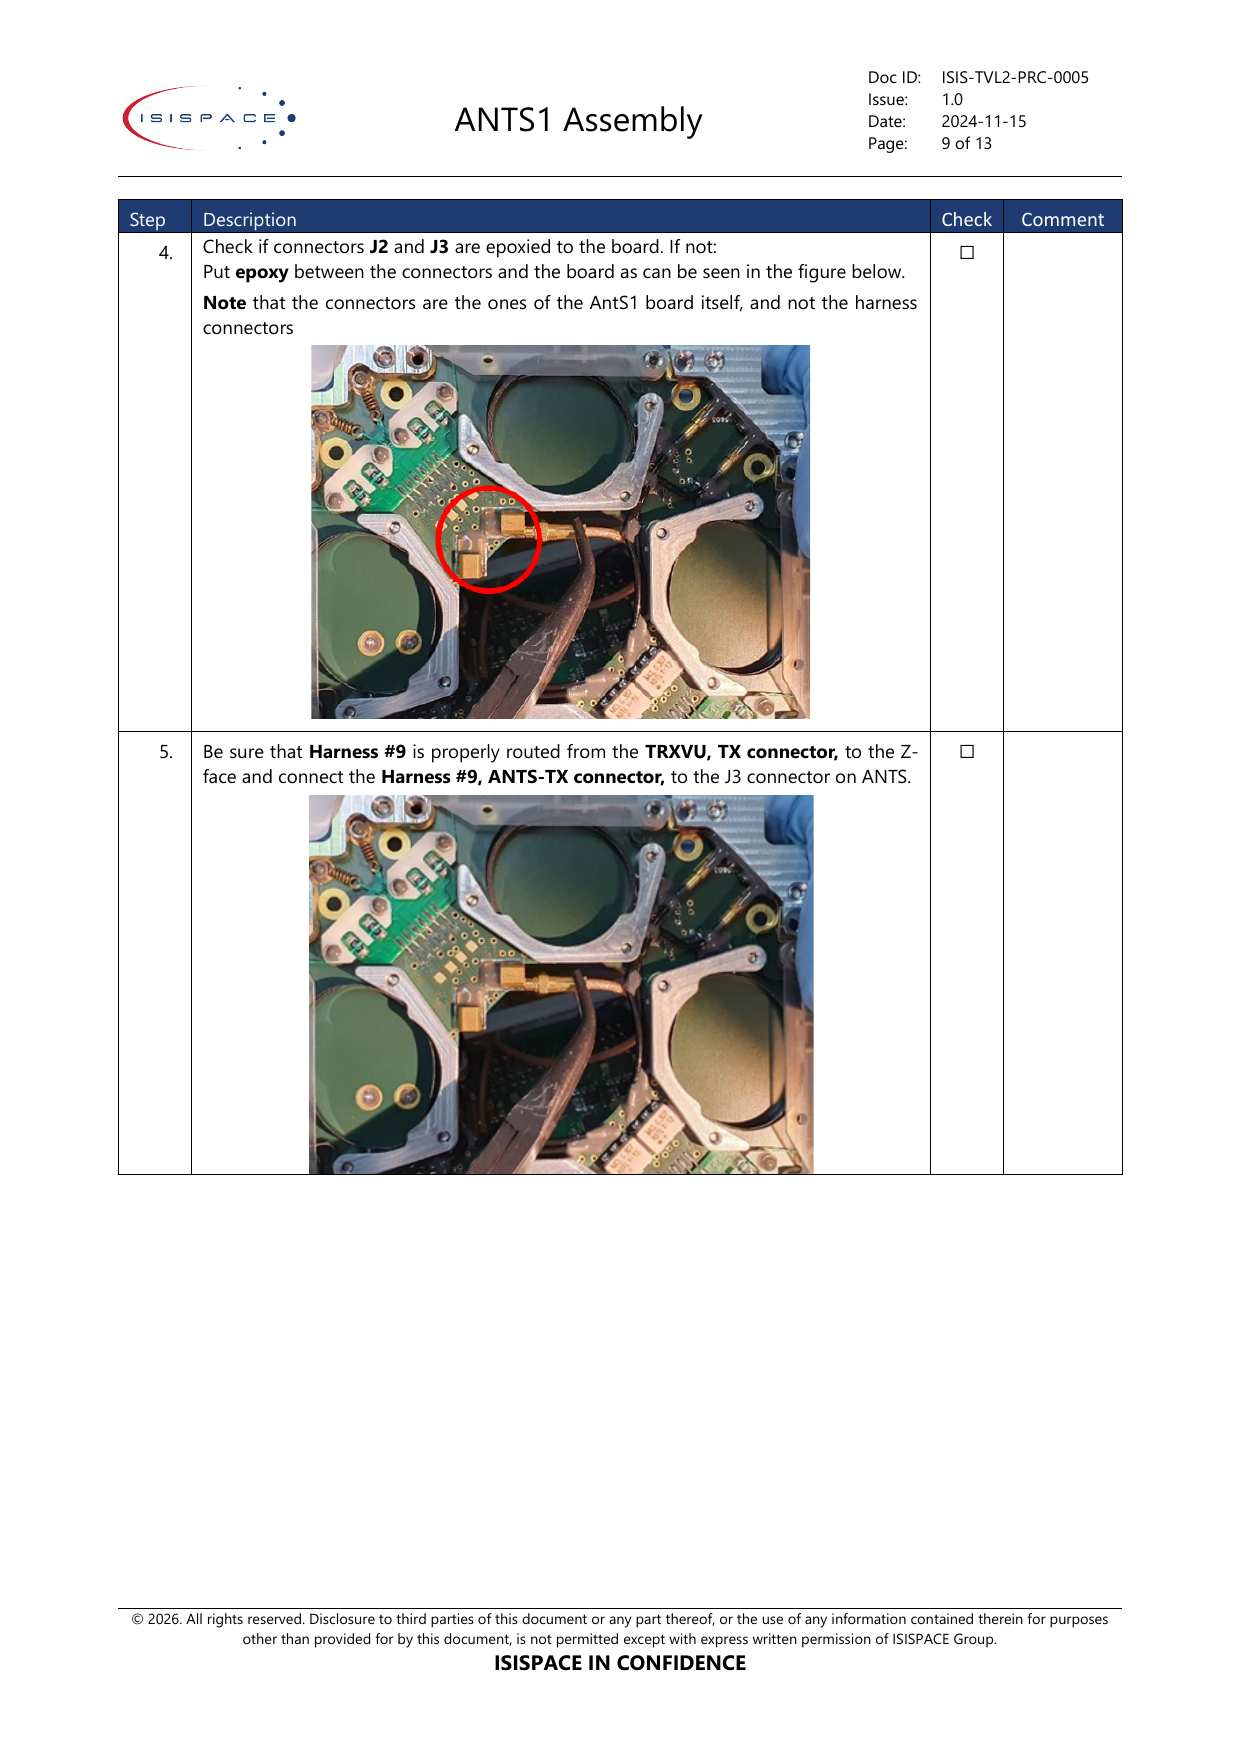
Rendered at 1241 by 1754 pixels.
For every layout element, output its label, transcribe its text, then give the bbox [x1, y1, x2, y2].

picture [311, 345, 811, 719]
table_header Check [931, 200, 1003, 232]
table_header Step [119, 200, 191, 232]
table_cell [931, 233, 1003, 731]
table_cell Check if connectors J2 and J3 are epoxied to the board. If not: Put epoxy between the connectors and the board as can be seen in the figure below. Note that the connectors are the ones of the AntS1 board itself, and not the harness connectors [192, 233, 930, 731]
table_cell [119, 233, 191, 731]
table_cell [1004, 233, 1122, 731]
picture [118, 85, 300, 151]
table_cell [1004, 732, 1122, 1174]
table_header Description [192, 200, 930, 232]
table_header Comment [1004, 200, 1122, 232]
table_cell [931, 732, 1003, 1174]
table_cell Be sure that Harness #9 is properly routed from the TRXVU, TX connector, to the Z- face and connect the Harness #9, ANTS-TX connector, to the J3 connector on ANTS. [192, 732, 930, 1174]
table_cell [119, 732, 191, 1174]
